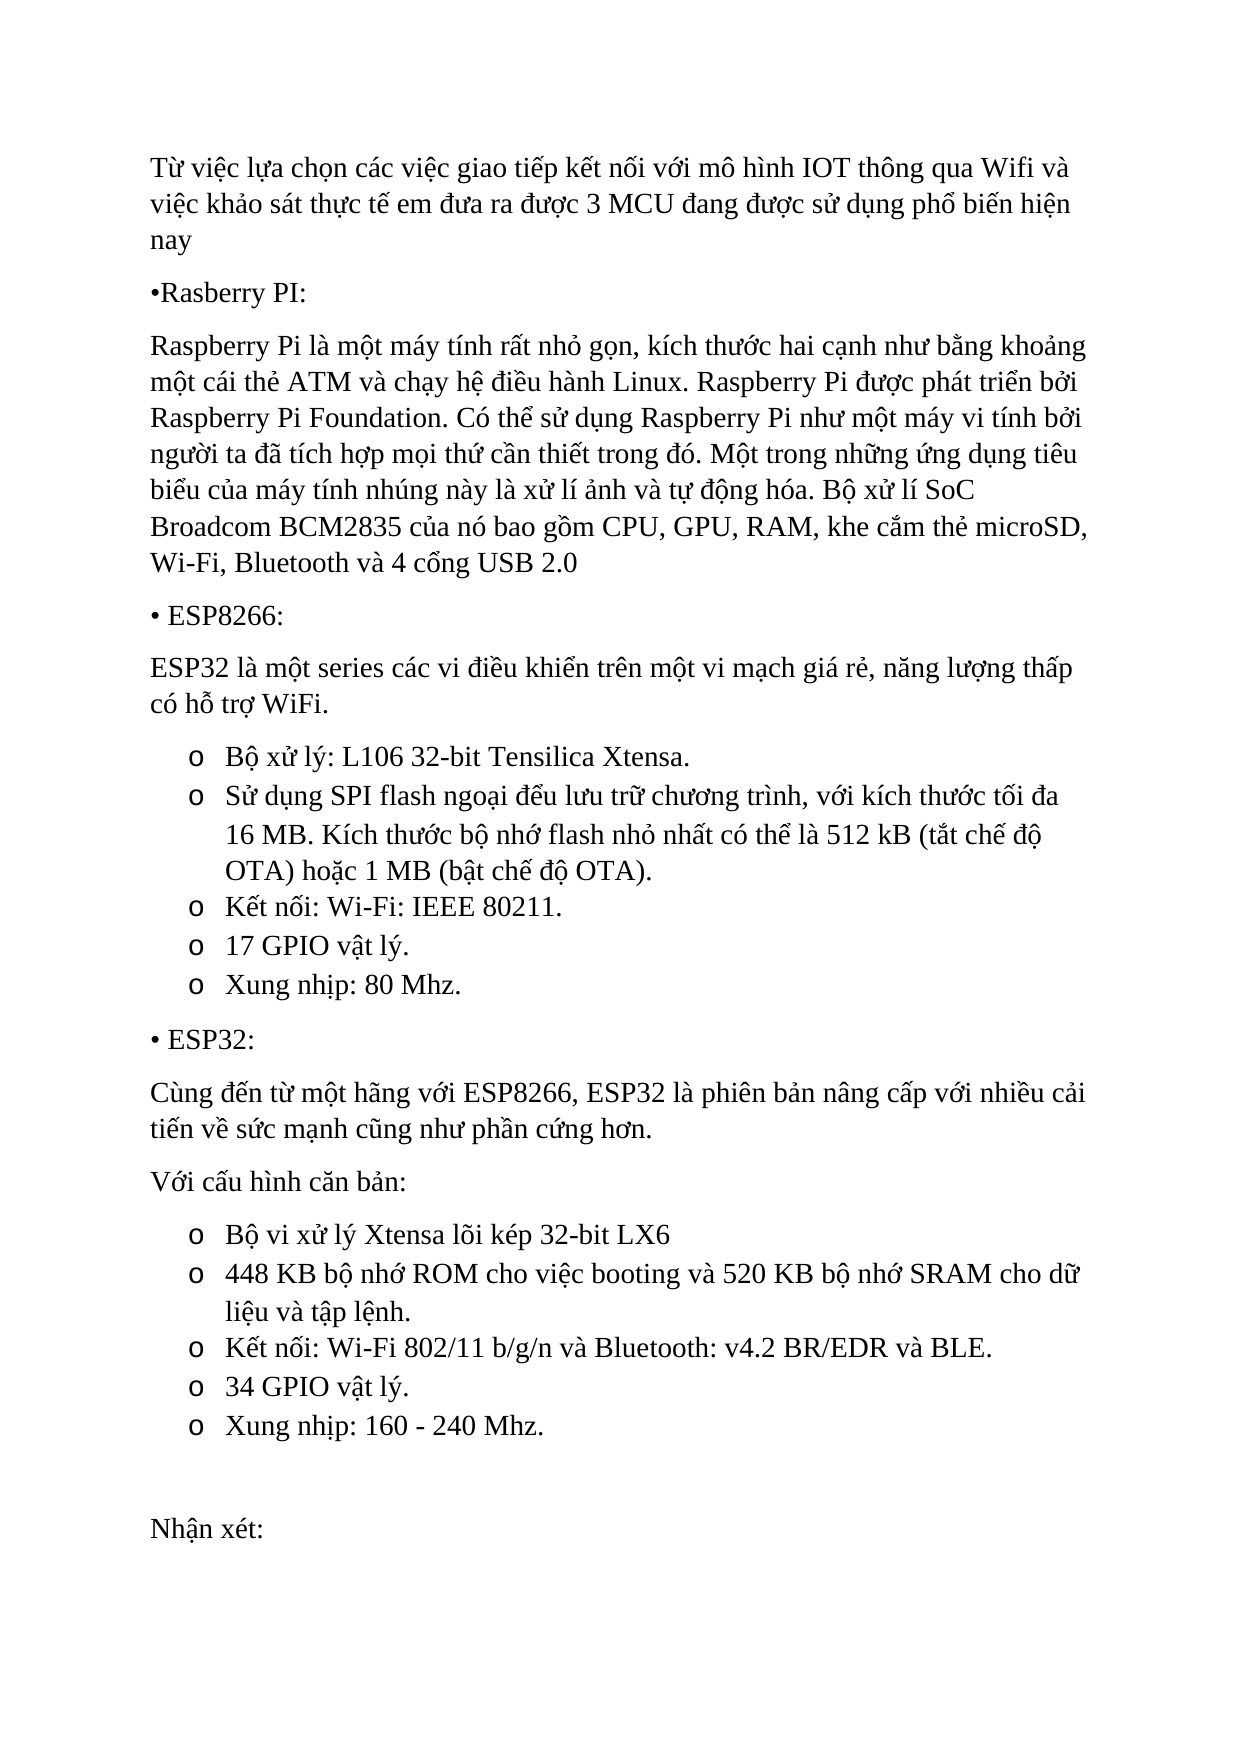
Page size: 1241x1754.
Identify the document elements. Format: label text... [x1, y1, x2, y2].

list Bộ xử lý: L106 32-bit Tensilica Xtensa. [187, 739, 1090, 775]
text Raspberry Pi là một máy tính rất nhỏ gọn, kích thước hai cạnh như bằng khoảng một cái thẻ ATM và chạy hệ điều hành Linux. Raspberry Pi được phát triển bởi Raspberry Pi Foundation. Có thể sử dụng Raspberry Pi như một máy vi tính bởi người ta đã tích hợp mọi thứ cần thiết trong đó. Một trong những ứng dụng tiêu biểu của máy tính nhúng này là xử lí ảnh và tự động hóa. Bộ xử lí SoC Broadcom BCM2835 của nó bao gồm CPU, GPU, RAM, khe cắm thẻ microSD, Wi-Fi, Bluetooth và 4 cổng USB 2.0 [150, 328, 1090, 578]
list Kết nối: Wi-Fi: IEEE 80211. [187, 889, 1090, 925]
text • ESP32: [150, 1022, 1090, 1056]
text ESP32 là một series các vi điều khiển trên một vi mạch giá rẻ, năng lượng thấp có hỗ trợ WiFi. [150, 650, 1090, 720]
text • ESP8266: [150, 598, 1090, 631]
list 17 GPIO vật lý. [187, 928, 1090, 964]
list Kết nối: Wi-Fi 802/11 b/g/n và Bluetooth: v4.2 BR/EDR và BLE. [187, 1331, 1090, 1367]
text Từ việc lựa chọn các việc giao tiếp kết nối với mô hình IOT thông qua Wifi và việc khảo sát thực tế em đưa ra được 3 MCU đang được sử dụng phổ biến hiện nay [150, 150, 1090, 256]
list Xung nhịp: 80 Mhz. [187, 967, 1090, 1003]
list 34 GPIO vật lý. [187, 1369, 1090, 1406]
text Với cấu hình căn bản: [150, 1164, 1090, 1198]
text Nhận xét: [150, 1511, 1090, 1544]
list Sử dụng SPI flash ngoại đểu lưu trữ chương trình, với kích thước tối đa 16 MB. Kích thước bộ nhớ flash nhỏ nhất có thể là 512 kB (tắt chế độ OTA) hoặc 1 MB (bật chế độ OTA). [187, 778, 1090, 887]
text •Rasberry PI: [150, 275, 1090, 309]
list Bộ vi xử lý Xtensa lõi kép 32-bit LX6 [187, 1217, 1090, 1253]
text Cùng đến từ một hãng với ESP8266, ESP32 là phiên bản nâng cấp với nhiều cải tiến về sức mạnh cũng như phần cứng hơn. [150, 1075, 1090, 1145]
list 448 KB bộ nhớ ROM cho việc booting và 520 KB bộ nhớ SRAM cho dữ liệu và tập lệnh. [187, 1256, 1090, 1328]
list Xung nhịp: 160 - 240 Mhz. [187, 1408, 1090, 1444]
